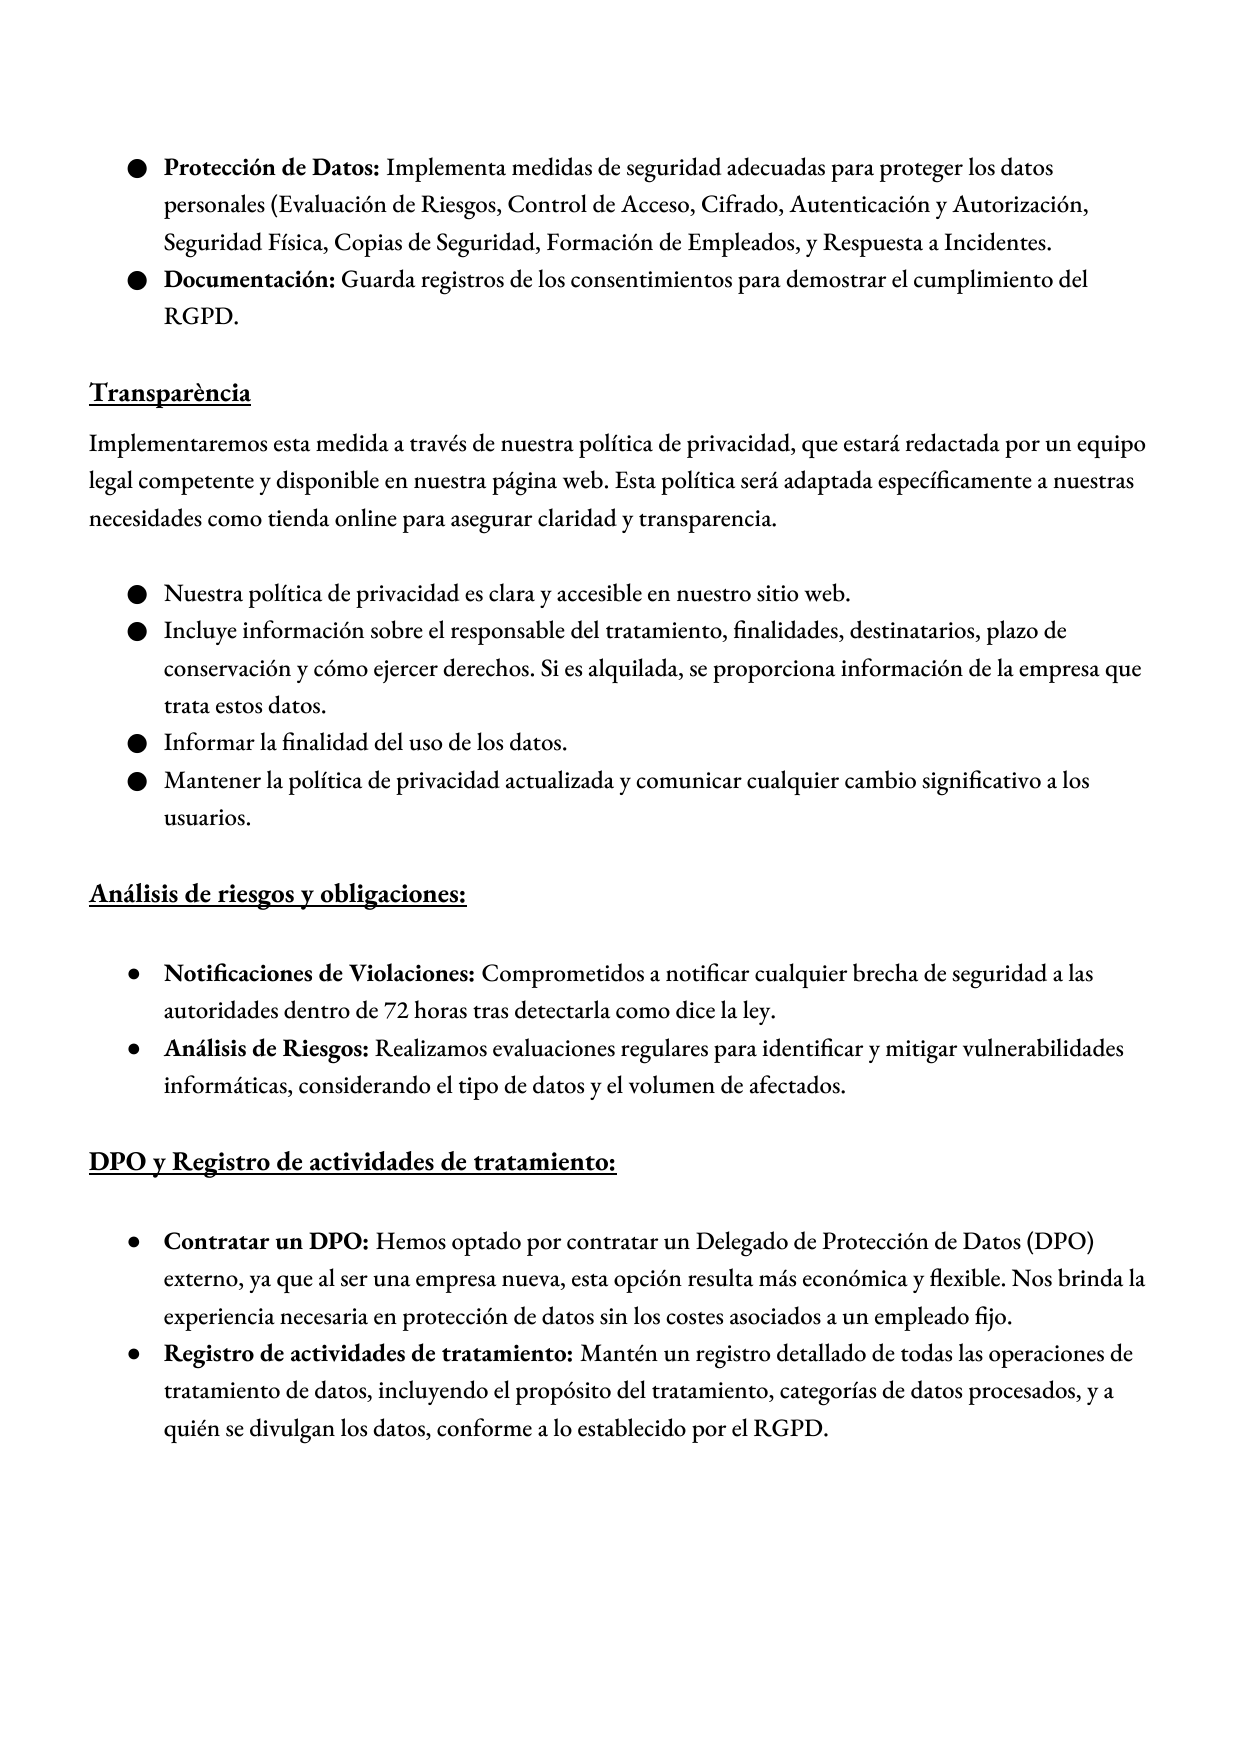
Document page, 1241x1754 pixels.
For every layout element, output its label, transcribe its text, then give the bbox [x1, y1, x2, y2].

list Nuestra política de privacidad es clara y accesible en nuestro sitio web. [126, 576, 1152, 608]
list Documentación: Guarda registros de los consentimientos para demostrar el cumplimiento del RGPD. [126, 262, 1152, 332]
list Registro de actividades de tratamiento: Mantén un registro detallado de todas las operaciones de tratamiento de datos, incluyendo el propósito del tratamiento, categorías de datos procesados, y a quién se divulgan los datos, conforme a lo establecido por el RGPD. [126, 1336, 1152, 1444]
list Notificaciones de Violaciones: Comprometidos a notificar cualquier brecha de seguridad a las autoridades dentro de 72 horas tras detectarla como dice la ley. [126, 956, 1152, 1026]
list Informar la finalidad del uso de los datos. [126, 726, 1152, 758]
list Mantener la política de privacidad actualizada y comunicar cualquier cambio significativo a los usuarios. [126, 763, 1152, 833]
list Análisis de Riesgos: Realizamos evaluaciones regulares para identificar y mitigar vulnerabilidades informáticas, considerando el tipo de datos y el volumen de afectados. [126, 1031, 1152, 1101]
text Implementaremos esta medida a través de nuestra política de privacidad, que estará redactada por un equipo legal competente y disponible en nuestra página web. Esta política será adaptada específicamente a nuestras necesidades como tienda online para asegurar claridad y transparencia. [88, 426, 1152, 534]
list Contratar un DPO: Hemos optado por contratar un Delegado de Protección de Datos (DPO) externo, ya que al ser una empresa nueva, esta opción resulta más económica y flexible. Nos brinda la experiencia necesaria en protección de datos sin los costes asociados a un empleado fijo. [126, 1224, 1152, 1332]
text Transparència [88, 374, 1152, 410]
list Protección de Datos: Implementa medidas de seguridad adecuadas para proteger los datos personales (Evaluación de Riesgos, Control de Acceso, Cifrado, Autenticación y Autorización, Seguridad Física, Copias de Seguridad, Formación de Empleados, y Respuesta a Incidentes. [126, 150, 1152, 257]
text DPO y Registro de actividades de tratamiento: [88, 1143, 1152, 1178]
list Incluye información sobre el responsable del tratamiento, finalidades, destinatarios, plazo de conservación y cómo ejercer derechos. Si es alquilada, se proporciona información de la empresa que trata estos datos. [126, 613, 1152, 721]
text Análisis de riesgos y obligaciones: [88, 875, 1152, 910]
